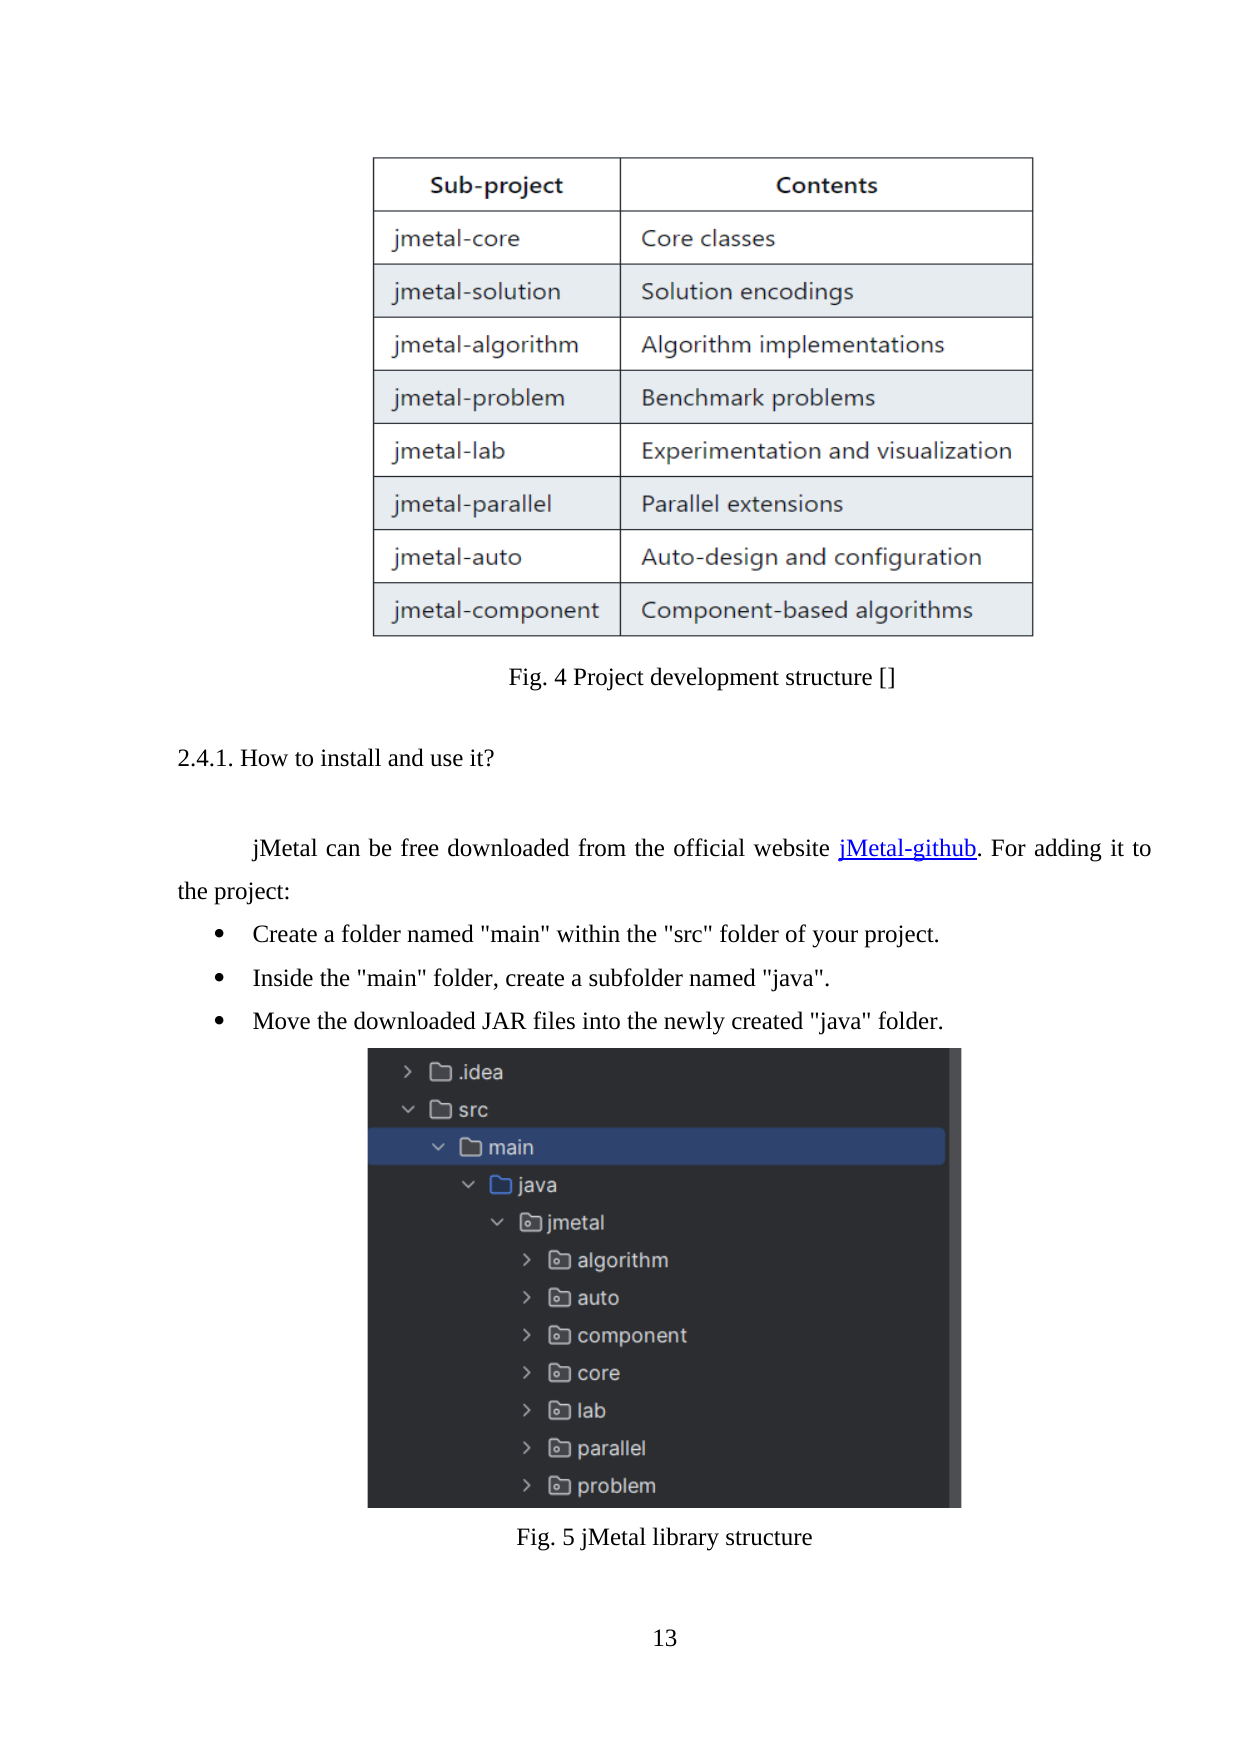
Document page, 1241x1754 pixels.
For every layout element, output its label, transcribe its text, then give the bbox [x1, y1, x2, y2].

text jMetal can be free downloaded from the official website jMetal-github. For adding it to the project: [177, 833, 1152, 905]
text Fig. 4 Project development structure [] [177, 662, 1152, 691]
subtitle 2.4.1. How to install and use it? [177, 743, 1152, 771]
list Create a folder named "main" within the "src" folder of your project. [215, 919, 1152, 948]
picture [367, 1048, 962, 1508]
picture [353, 147, 1050, 648]
list Move the downloaded JAR files into the newly created "java" folder. [215, 1006, 1152, 1034]
text Fig. 5 jMetal library structure [177, 1522, 1152, 1551]
list Inside the "main" folder, create a subfolder named "java". [215, 963, 1152, 991]
